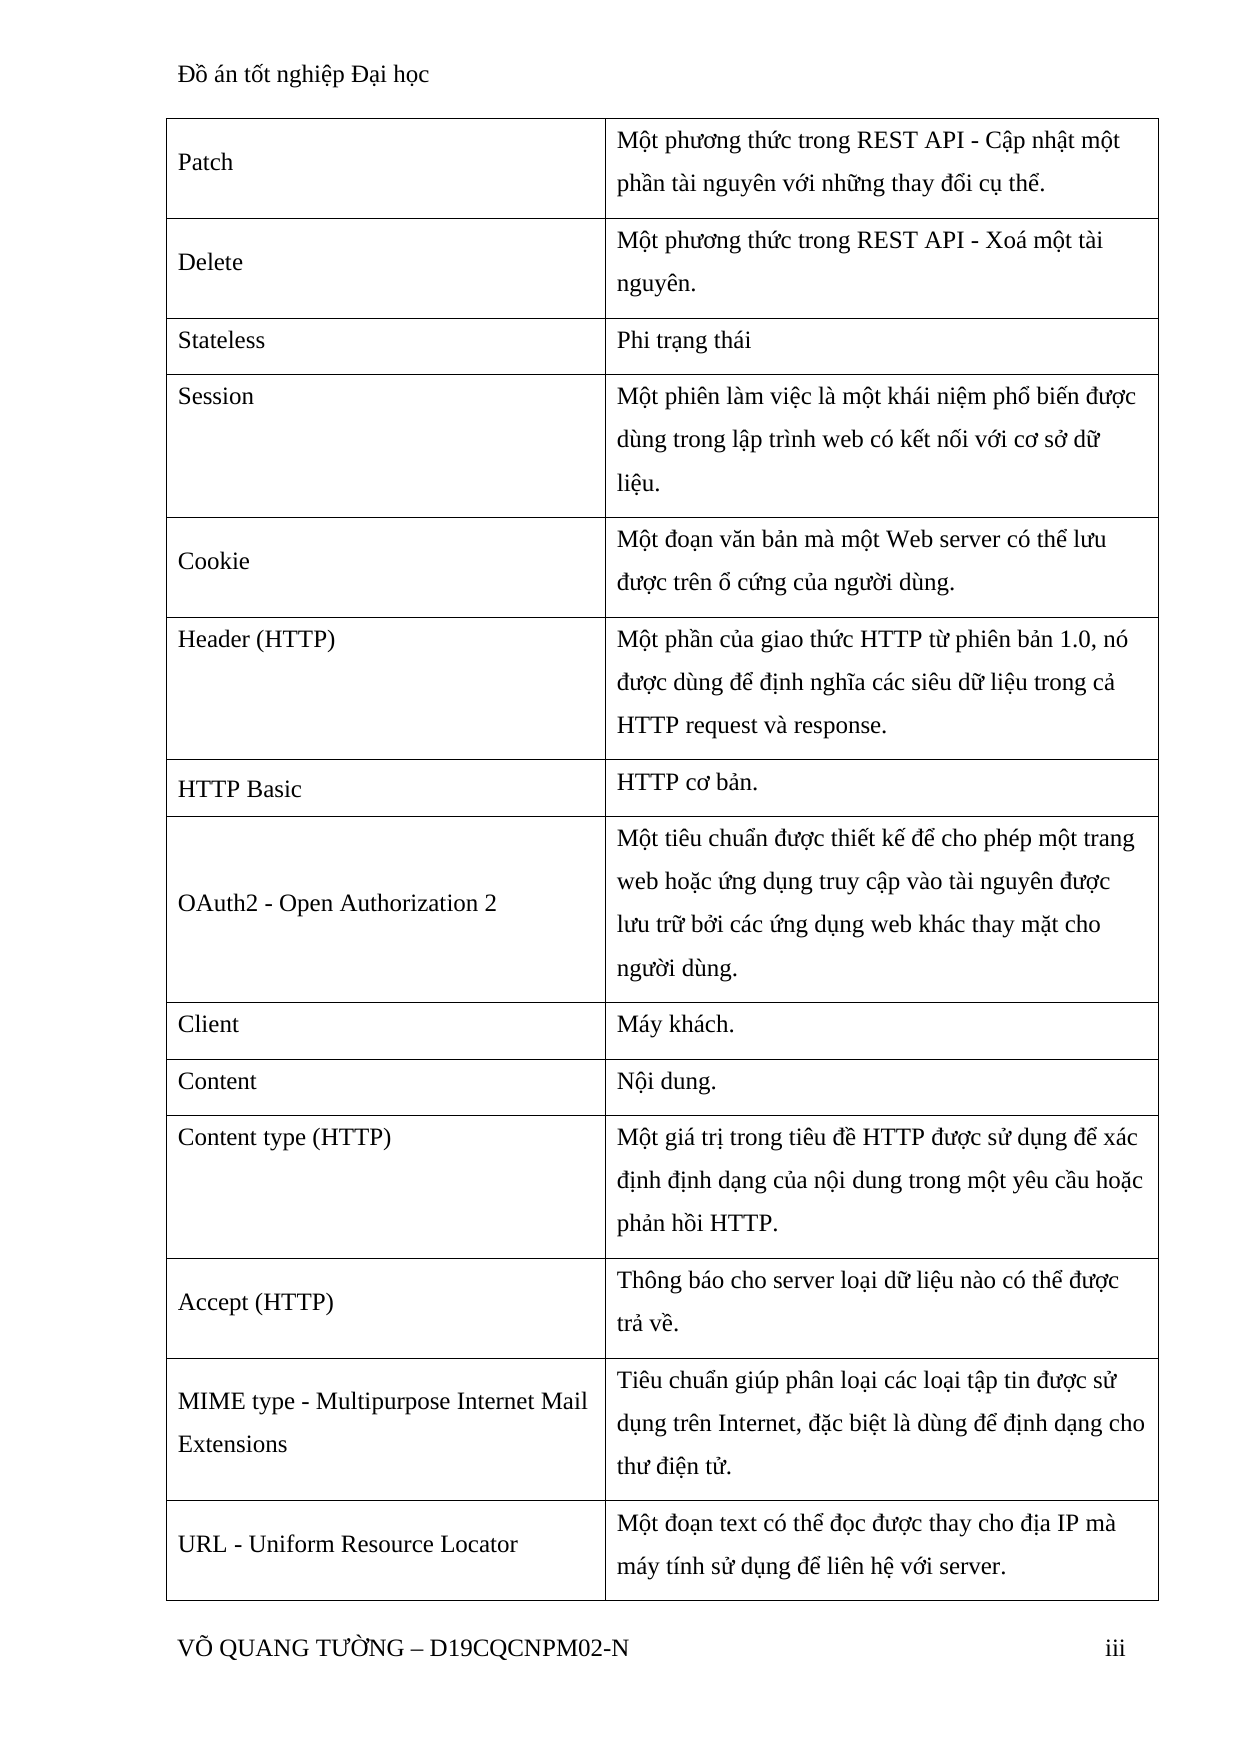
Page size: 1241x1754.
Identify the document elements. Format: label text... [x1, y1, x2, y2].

table_cell Một phương thức trong REST API - Cập nhật một phần tài nguyên với những thay đổi cụ thể. [606, 119, 1158, 218]
table_cell Header (HTTP) [167, 618, 605, 759]
table_cell Patch [167, 119, 605, 218]
table_cell Content type (HTTP) [167, 1116, 605, 1258]
table_cell Tiêu chuẩn giúp phân loại các loại tập tin được sử dụng trên Internet, đặc biệt là dùng để định dạng cho thư điện tử. [606, 1359, 1158, 1500]
table_cell URL - Uniform Resource Locator [167, 1501, 605, 1600]
table_cell Một tiêu chuẩn được thiết kế để cho phép một trang web hoặc ứng dụng truy cập vào tài nguyên được lưu trữ bởi các ứng dụng web khác thay mặt cho người dùng. [606, 817, 1158, 1002]
table_cell OAuth2 - Open Authorization 2 [167, 817, 605, 1002]
table_cell Một giá trị trong tiêu đề HTTP được sử dụng để xác định định dạng của nội dung trong một yêu cầu hoặc phản hồi HTTP. [606, 1116, 1158, 1258]
table_cell Máy khách. [606, 1003, 1158, 1058]
table_cell Cookie [167, 518, 605, 617]
table_cell Một đoạn text có thể đọc được thay cho địa IP mà máy tính sử dụng để liên hệ với server. [606, 1501, 1158, 1600]
table_cell Một đoạn văn bản mà một Web server có thể lưu được trên ổ cứng của người dùng. [606, 518, 1158, 617]
table_cell Một phiên làm việc là một khái niệm phổ biến được dùng trong lập trình web có kết nối với cơ sở dữ liệu. [606, 375, 1158, 517]
table_cell Session [167, 375, 605, 517]
table_cell MIME type - Multipurpose Internet Mail Extensions [167, 1359, 605, 1500]
table_cell HTTP Basic [167, 760, 605, 816]
table_cell Thông báo cho server loại dữ liệu nào có thể được trả về. [606, 1259, 1158, 1357]
table_cell Phi trạng thái [606, 319, 1158, 374]
table_cell Một phương thức trong REST API - Xoá một tài nguyên. [606, 219, 1158, 317]
table_cell Delete [167, 219, 605, 317]
table_cell Một phần của giao thức HTTP từ phiên bản 1.0, nó được dùng để định nghĩa các siêu dữ liệu trong cả HTTP request và response. [606, 618, 1158, 759]
table_cell HTTP cơ bản. [606, 760, 1158, 816]
table_cell Content [167, 1060, 605, 1115]
table_cell Client [167, 1003, 605, 1058]
table_cell Accept (HTTP) [167, 1259, 605, 1357]
table_cell Nội dung. [606, 1060, 1158, 1115]
table_cell Stateless [167, 319, 605, 374]
